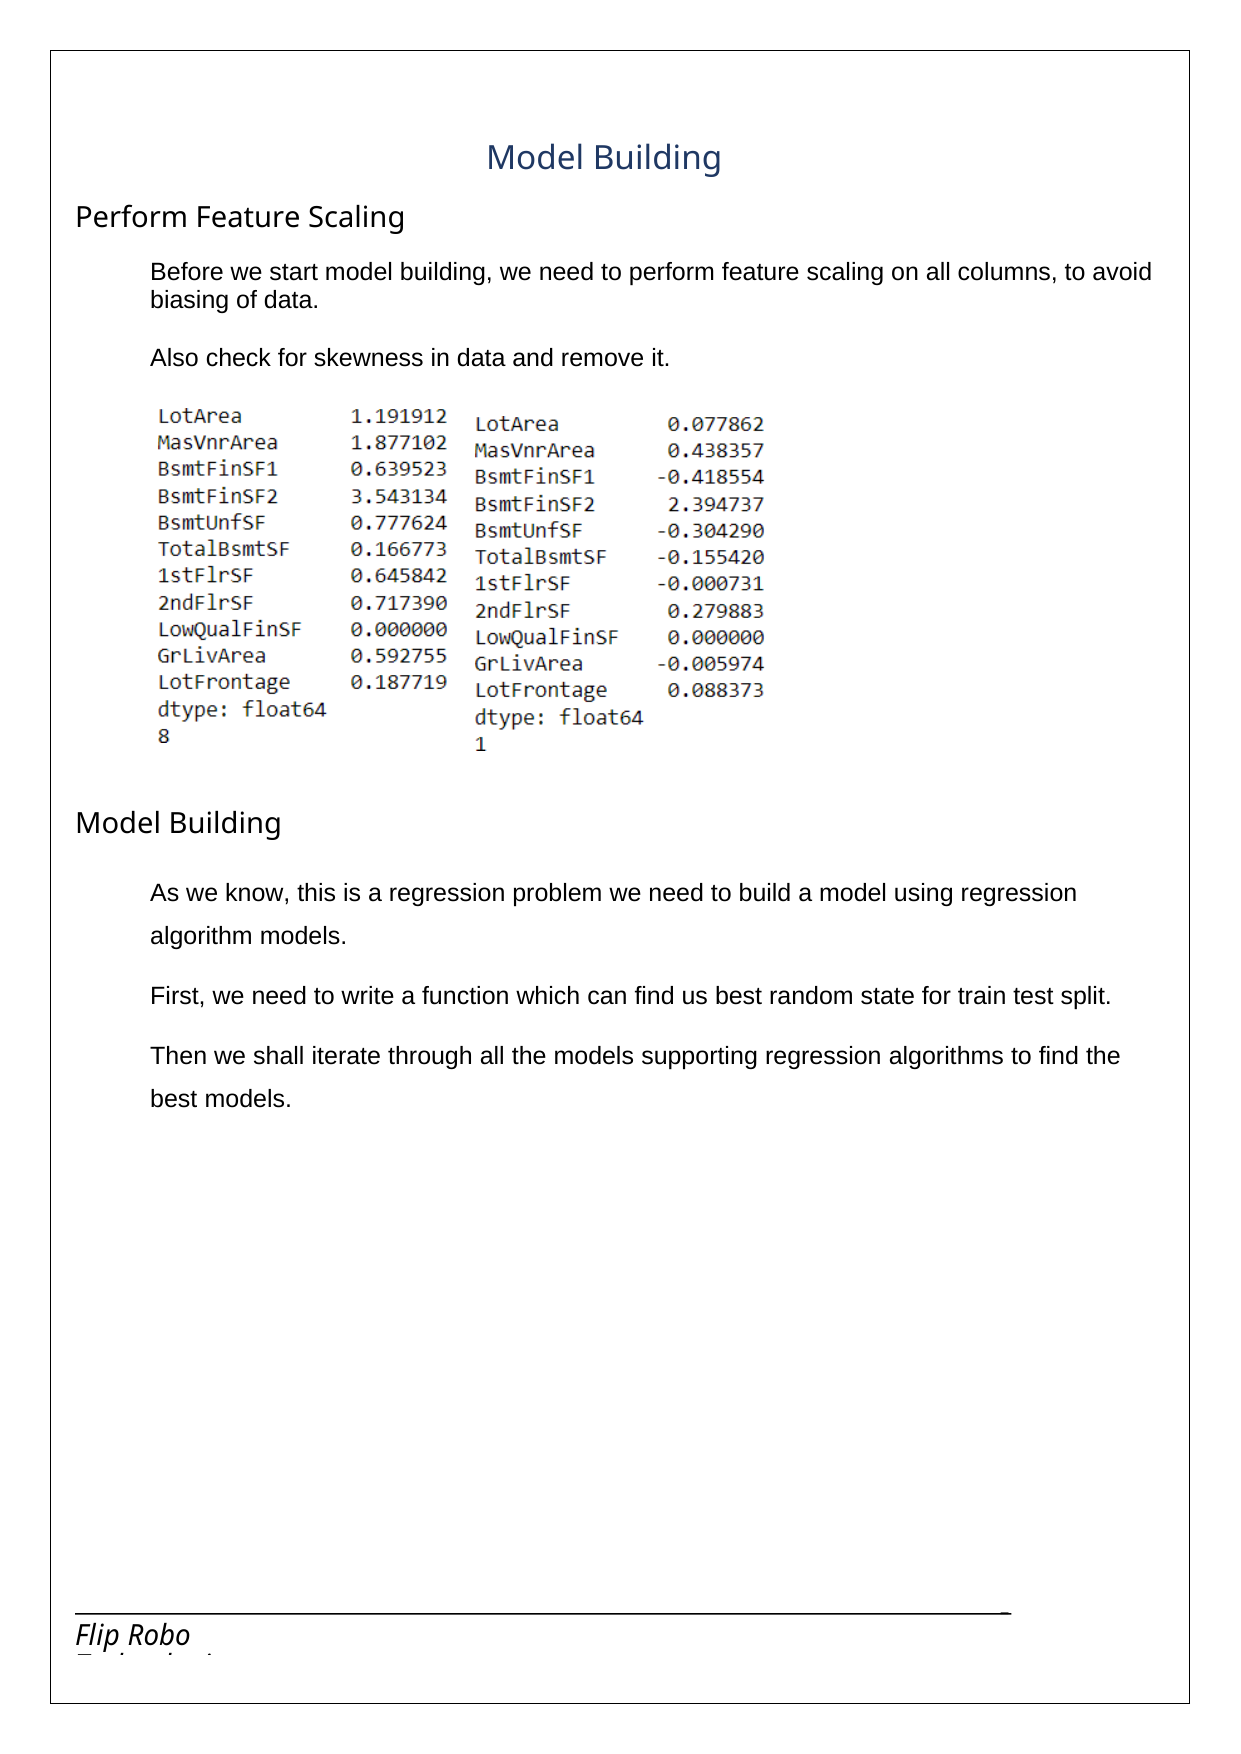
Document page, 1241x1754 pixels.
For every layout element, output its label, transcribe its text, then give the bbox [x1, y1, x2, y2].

text Model Building [486, 134, 1178, 179]
text As we know, this is a regression problem we need to build a model using regression algorithm models. [150, 878, 1098, 950]
text Also check for skewness in data and remove it. [150, 343, 1178, 372]
subtitle Model Building [75, 802, 1178, 842]
text Before we start model building, we need to perform feature scaling on all columns, to avoid biasing of data. [150, 257, 1155, 314]
text Then we shall iterate through all the models supporting regression algorithms to find the best models. [150, 1041, 1129, 1113]
picture [157, 408, 448, 743]
subtitle Perform Feature Scaling [75, 197, 466, 236]
picture [474, 416, 765, 751]
text First, we need to write a function which can find us best random state for train test split. [150, 981, 1178, 1010]
